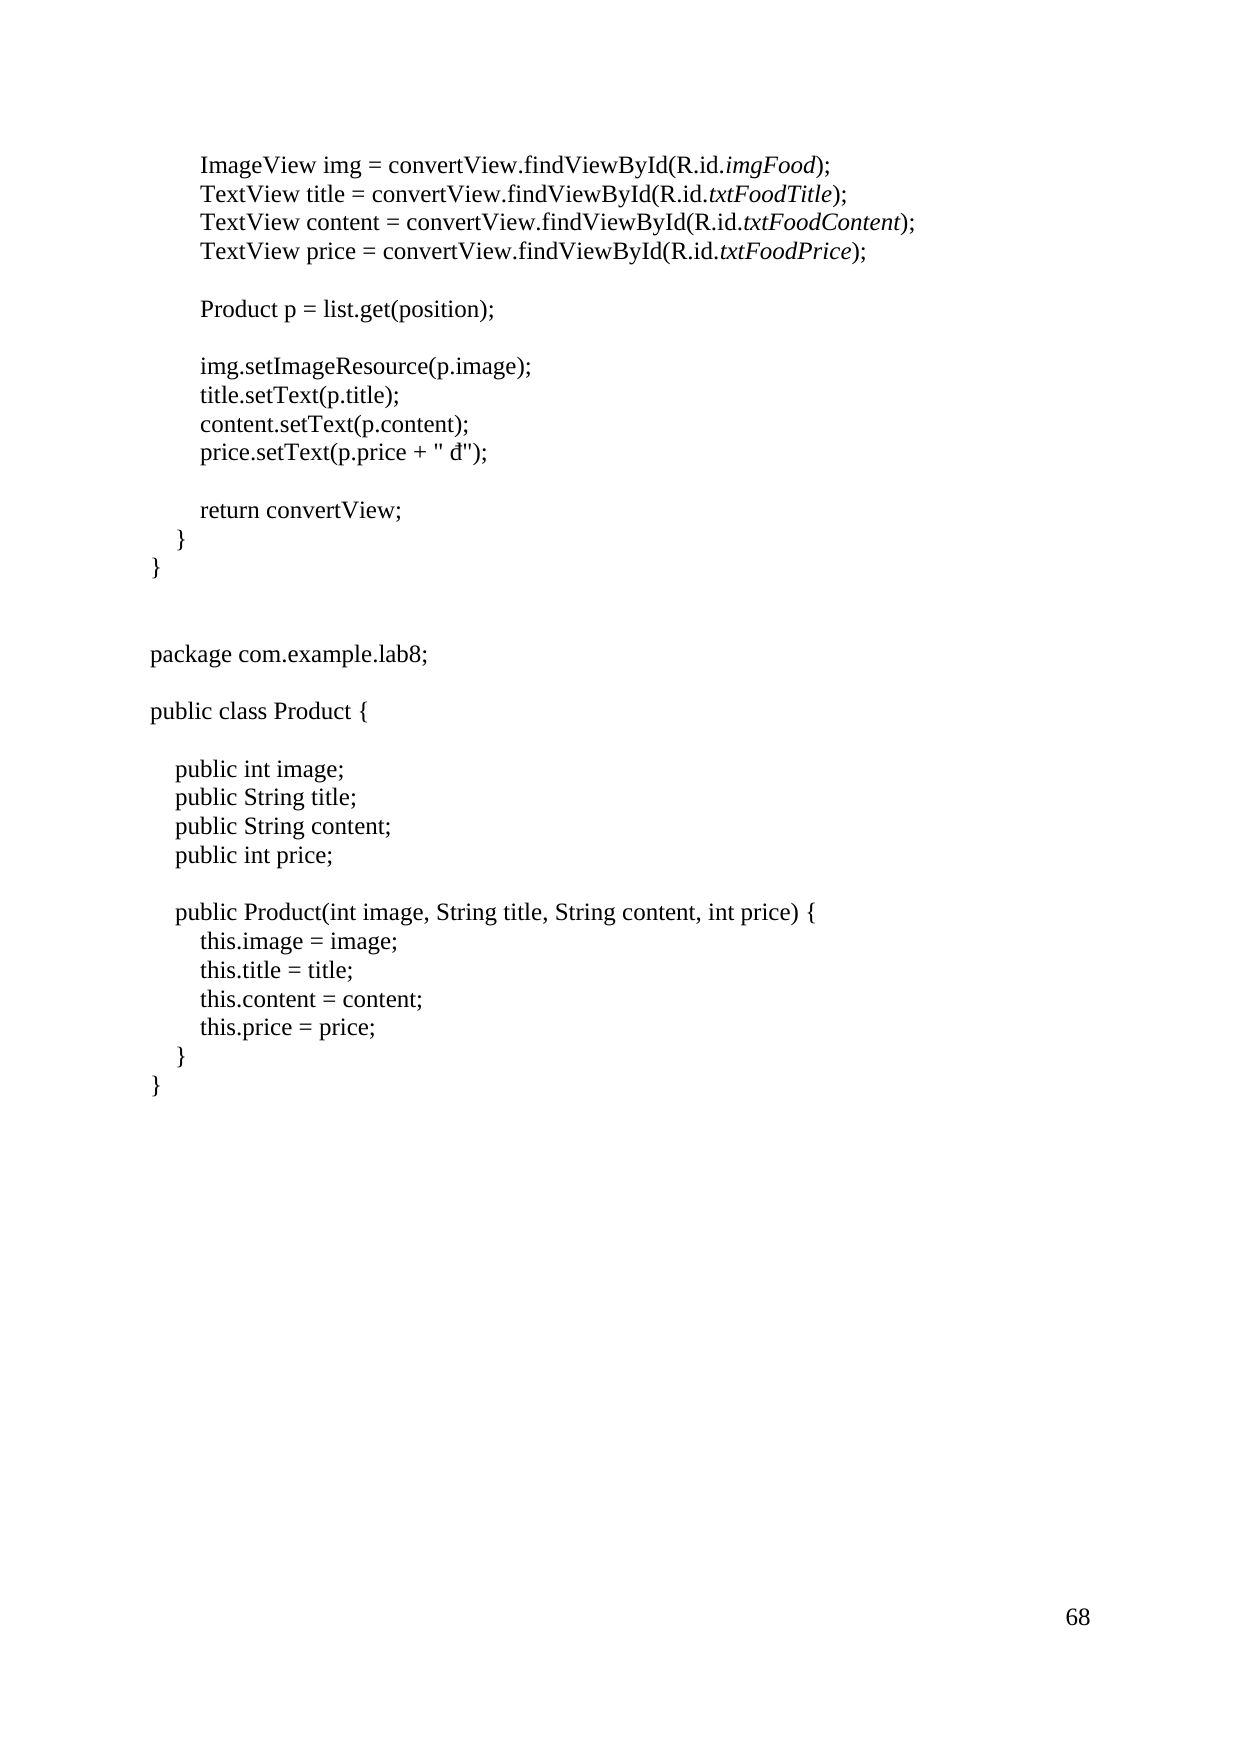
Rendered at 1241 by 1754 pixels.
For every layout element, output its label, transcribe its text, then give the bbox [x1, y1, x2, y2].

text package com.example.lab8; public class Product { public int image; public String title; public String content; public int price; public Product(int image, String title, String content, int price) { this.image = image; this.title = title; this.content = content; this.price = price; } } [150, 639, 1090, 1099]
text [150, 150, 1090, 581]
